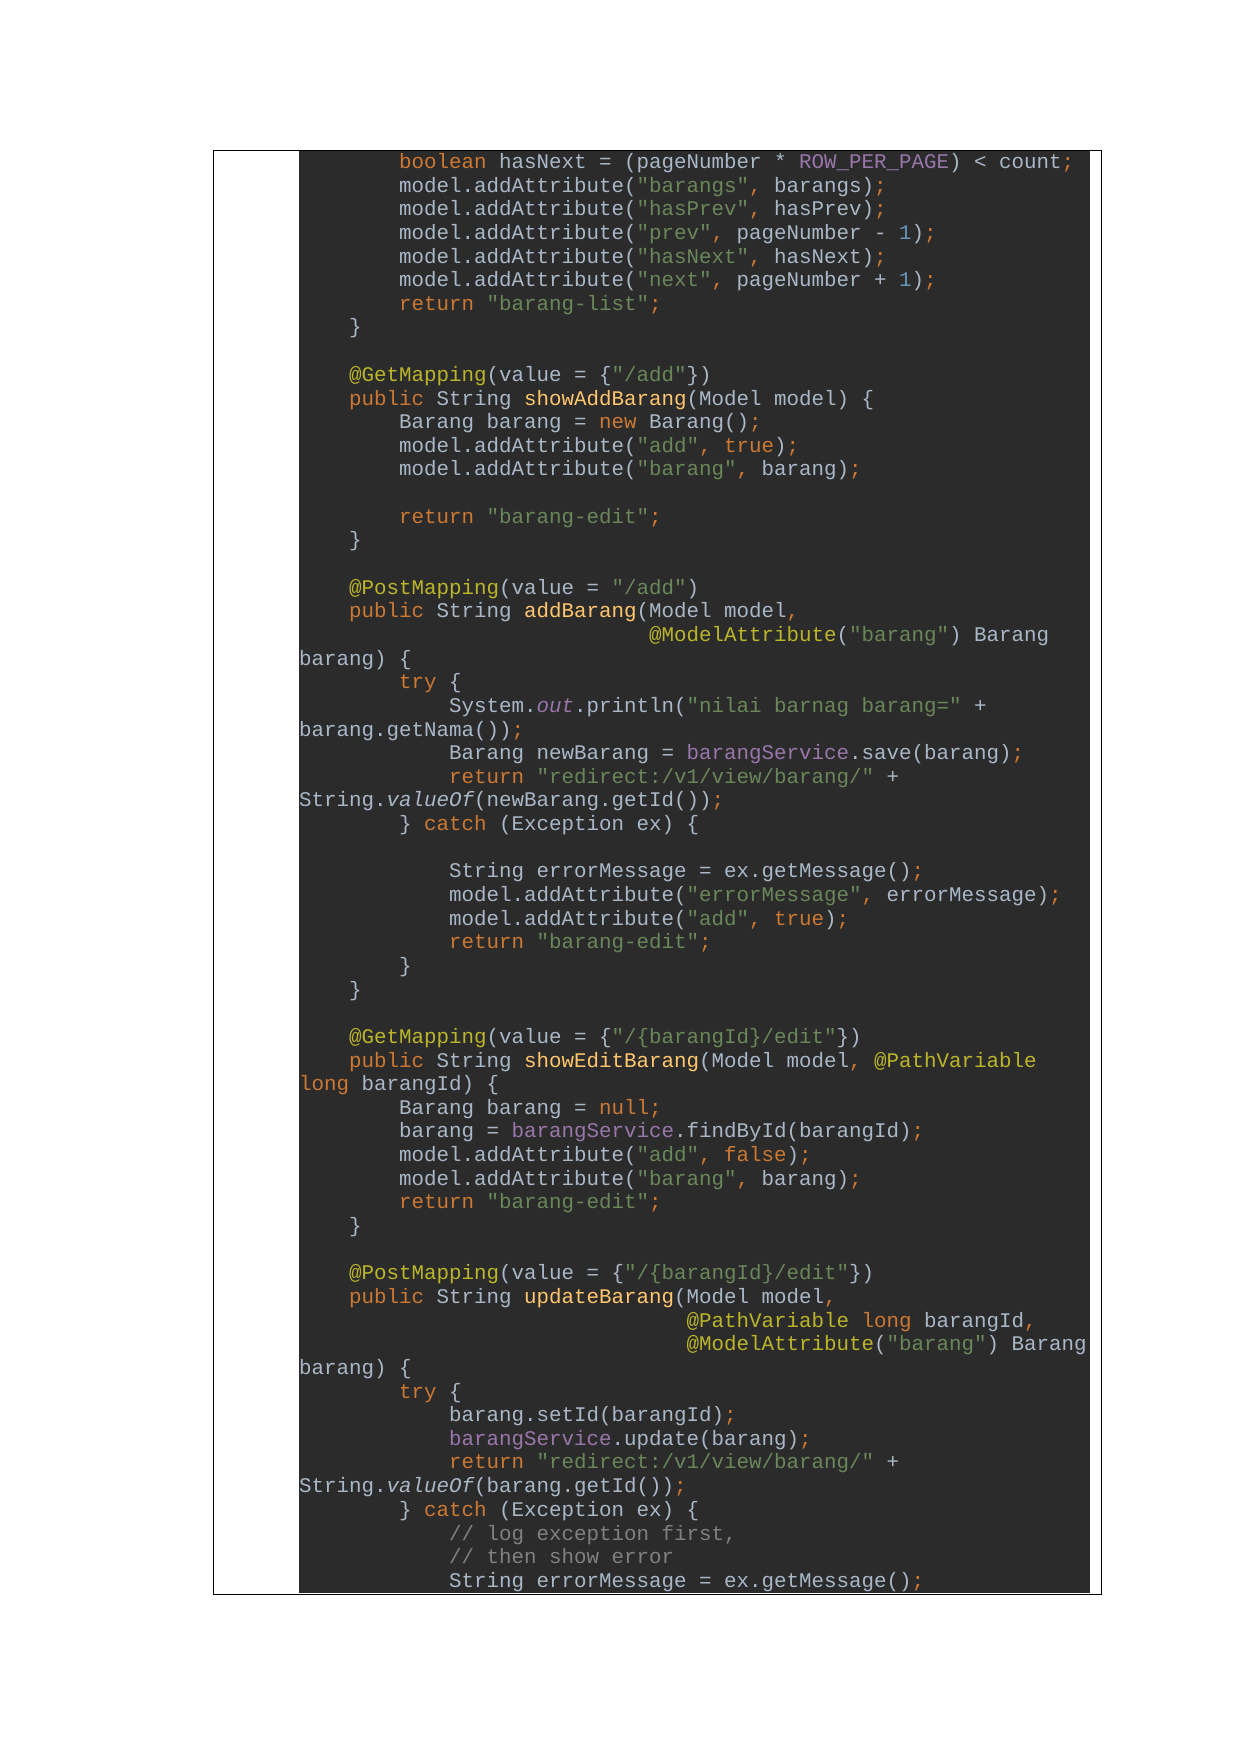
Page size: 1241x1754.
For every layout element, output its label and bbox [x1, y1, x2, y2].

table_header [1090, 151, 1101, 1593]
table_header [214, 151, 299, 1593]
